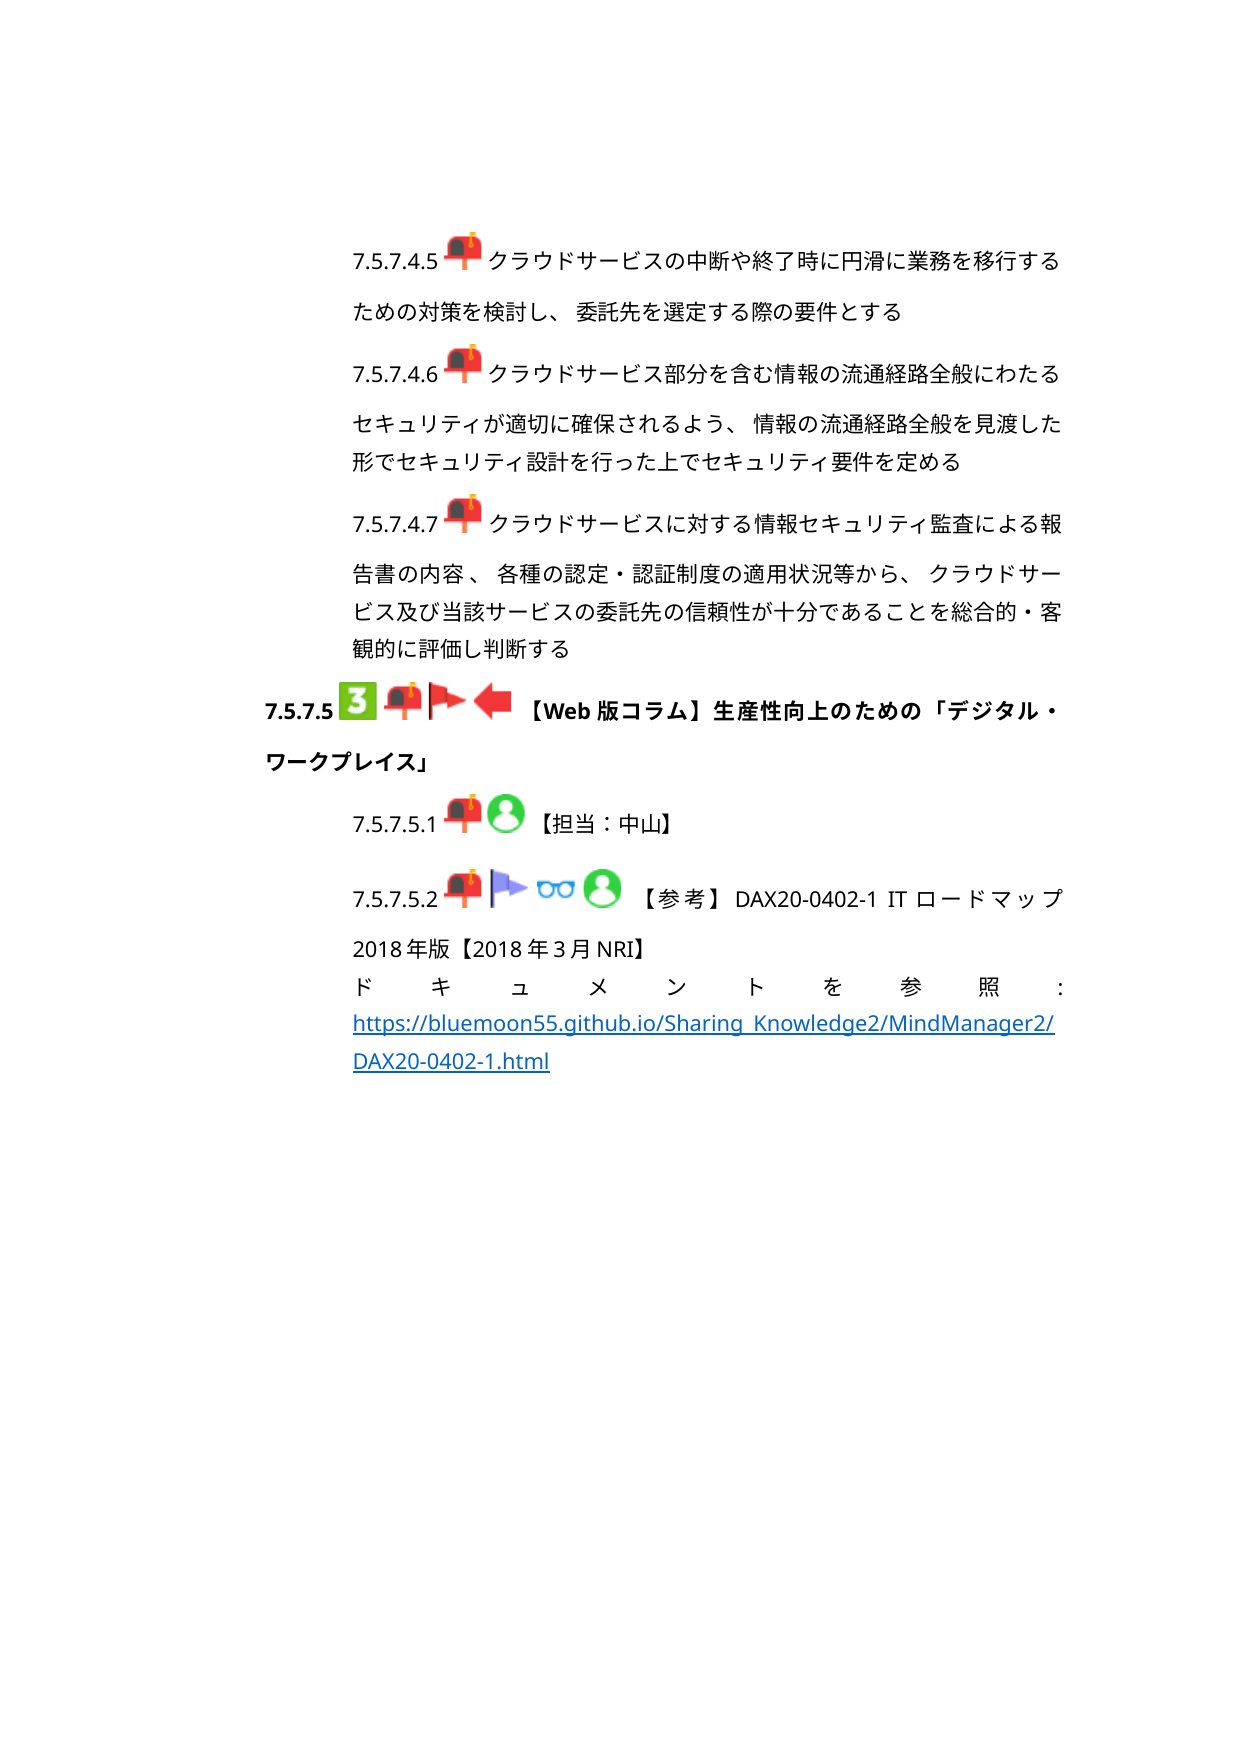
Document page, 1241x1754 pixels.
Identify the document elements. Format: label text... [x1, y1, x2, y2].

text クラウドサービスの中断や終了時に円滑に業務を移行するための対策を検討し、 委託先を選定する際の要件とする [352, 217, 1063, 329]
picture [490, 869, 528, 908]
picture [339, 682, 377, 720]
picture [487, 794, 525, 833]
picture [443, 794, 482, 833]
text 【Web版コラム】生産性向上のための「デジタル・ワークプレイス」 [265, 667, 1063, 779]
text 【参考】DAX20-0402-1 ITロードマップ2018年版【2018年3月NRI】 [352, 854, 1063, 967]
picture [383, 682, 422, 720]
picture [443, 869, 482, 908]
picture [583, 869, 622, 908]
picture [428, 682, 467, 720]
picture [443, 232, 482, 270]
picture [443, 494, 482, 533]
text 【担当：中山】 [352, 779, 1063, 854]
picture [443, 344, 482, 383]
picture [537, 869, 575, 908]
text クラウドサービスに対する情報セキュリティ監査による報告書の内容 、 各種の認定・認証制度の適用状況等から、 クラウドサービス及び当該サービスの委託先の信頼性が十分であることを総合的・客観的に評価し判断する [352, 479, 1063, 667]
text クラウドサービス部分を含む情報の流通経路全般にわたるセキュリティが適切に確保されるよう、 情報の流通経路全般を見渡した形でセキュリティ設計を行った上でセキュリティ要件を定める [352, 329, 1063, 479]
text ドキュメントを参照: https://bluemoon55.github.io/Sharing_Knowledge2/MindManager2/DAX20-0402-1.html [352, 967, 1063, 1079]
picture [473, 682, 512, 720]
